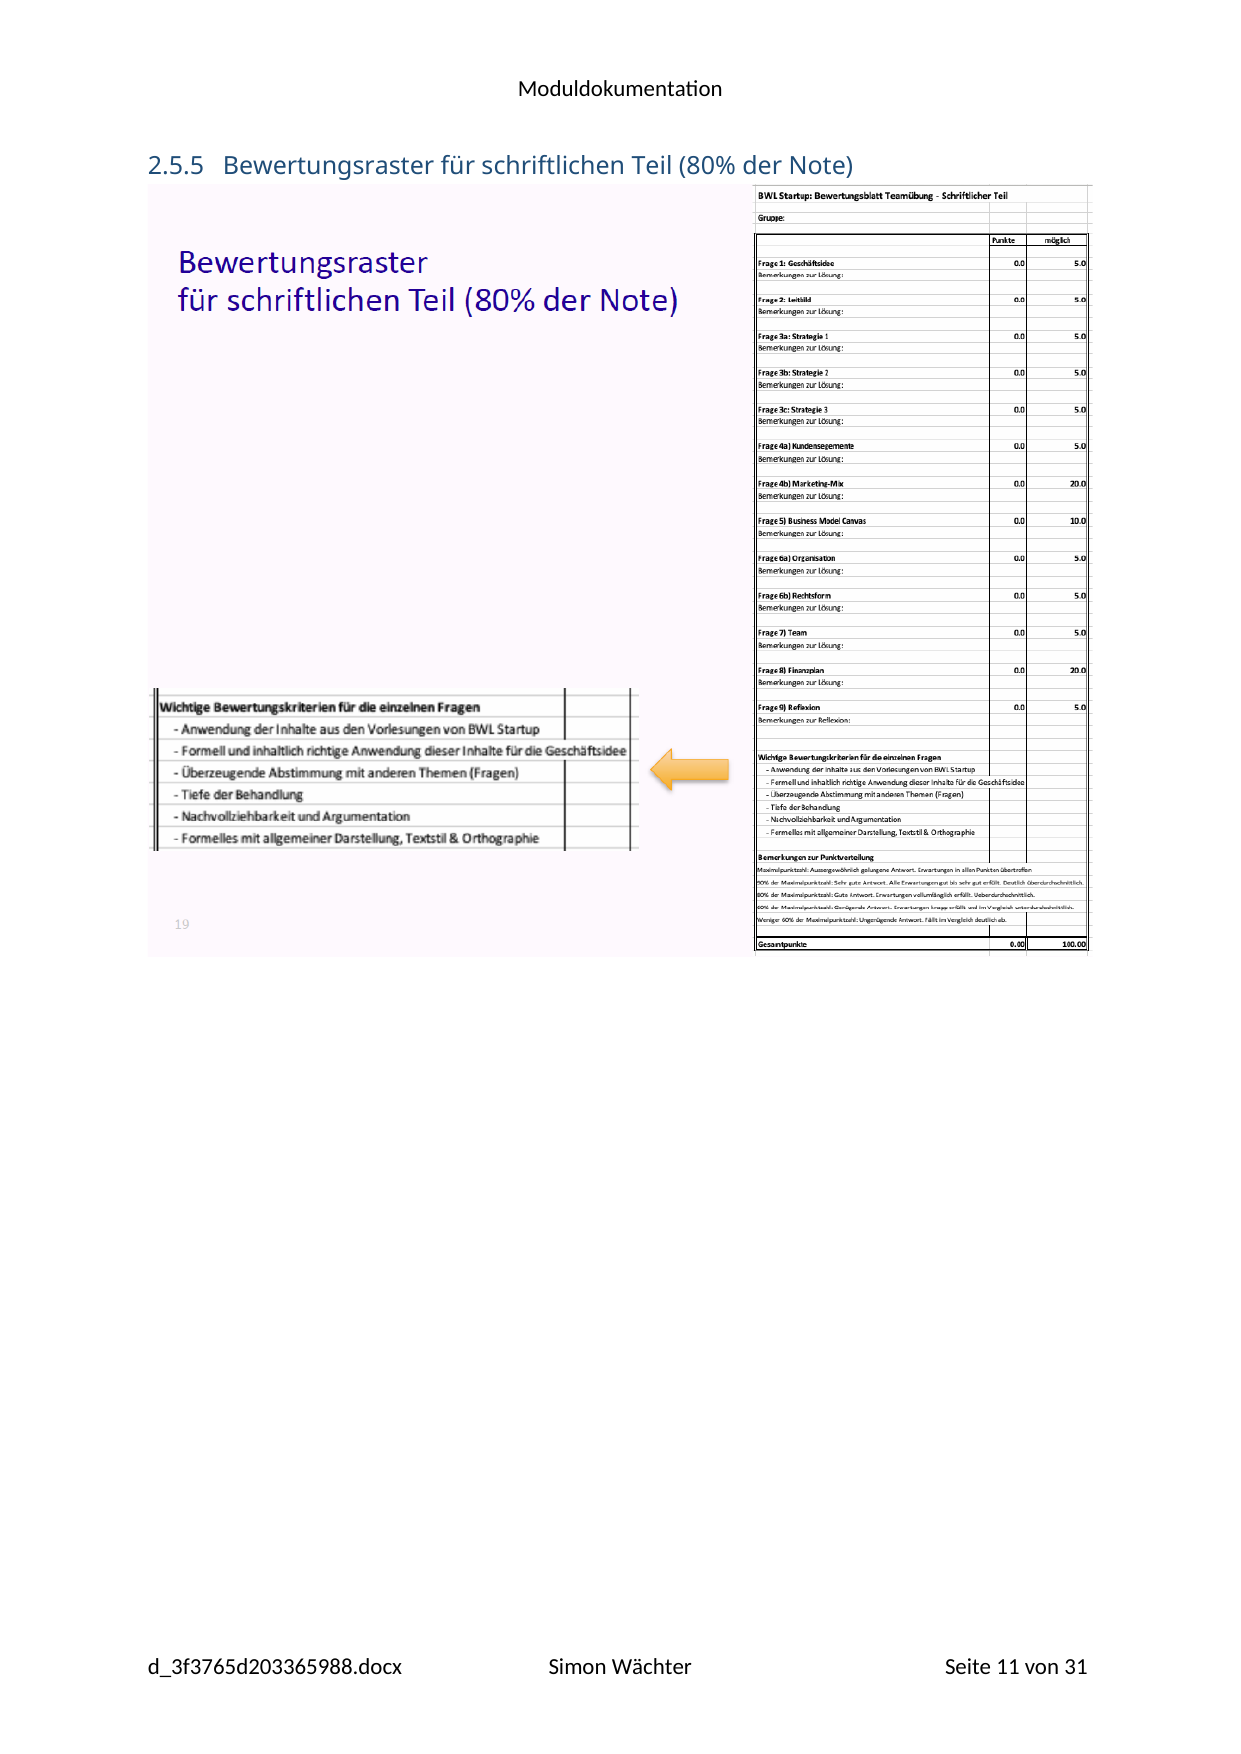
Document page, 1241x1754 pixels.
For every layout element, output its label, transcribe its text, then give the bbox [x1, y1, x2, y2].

picture [147, 184, 1093, 957]
subtitle Bewertungsraster für schriftlichen Teil (80% der Note) [148, 148, 1093, 182]
